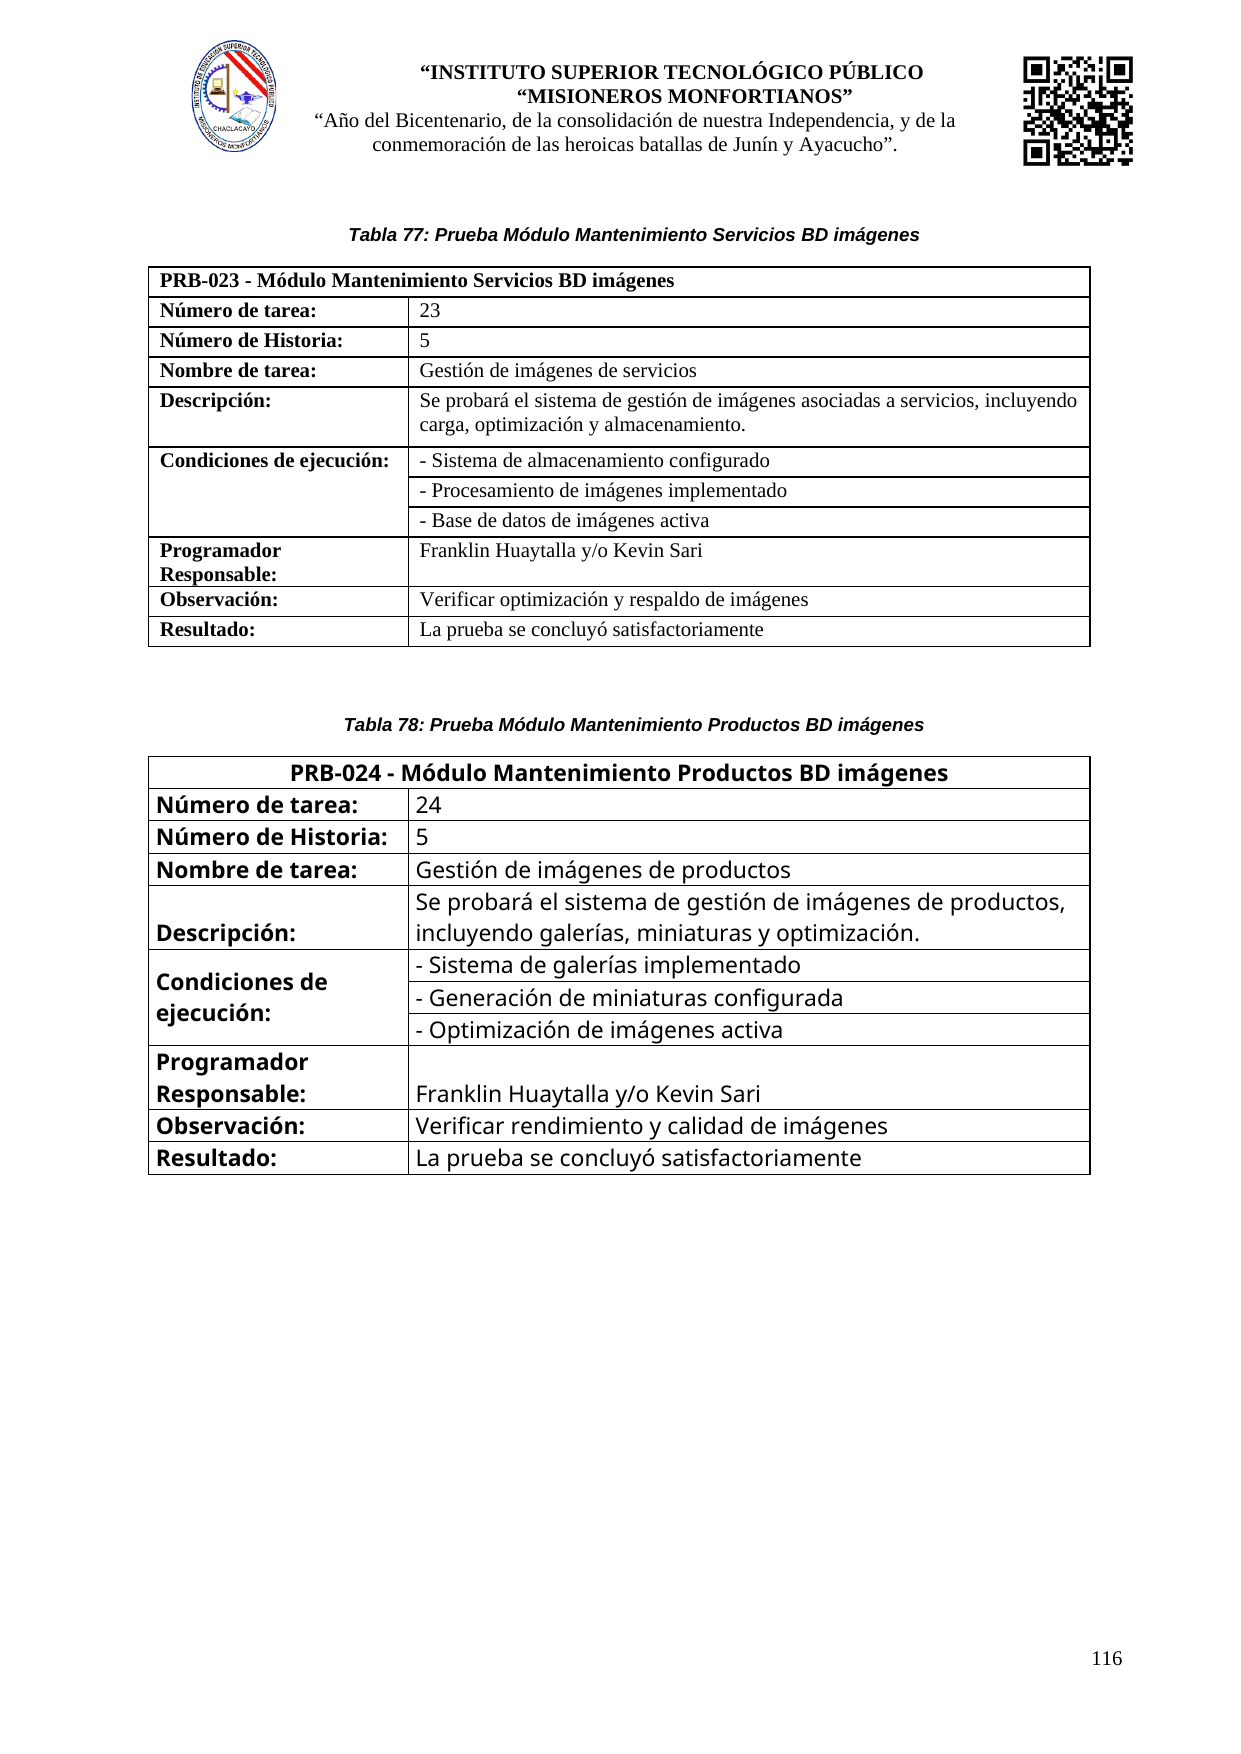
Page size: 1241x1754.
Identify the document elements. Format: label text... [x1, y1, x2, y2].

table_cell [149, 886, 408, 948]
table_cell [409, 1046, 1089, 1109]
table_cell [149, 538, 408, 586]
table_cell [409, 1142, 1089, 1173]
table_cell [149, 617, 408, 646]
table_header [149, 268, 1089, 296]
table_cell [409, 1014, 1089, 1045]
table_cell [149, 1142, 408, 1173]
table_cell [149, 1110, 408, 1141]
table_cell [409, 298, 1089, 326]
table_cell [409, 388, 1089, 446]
picture [1018, 51, 1137, 170]
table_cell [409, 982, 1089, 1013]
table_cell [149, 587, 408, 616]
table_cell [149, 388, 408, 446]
text Tabla 78: Prueba Módulo Mantenimiento Productos BD imágenes [148, 713, 1122, 735]
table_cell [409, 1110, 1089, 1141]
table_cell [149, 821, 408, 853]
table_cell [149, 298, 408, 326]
picture [191, 40, 277, 152]
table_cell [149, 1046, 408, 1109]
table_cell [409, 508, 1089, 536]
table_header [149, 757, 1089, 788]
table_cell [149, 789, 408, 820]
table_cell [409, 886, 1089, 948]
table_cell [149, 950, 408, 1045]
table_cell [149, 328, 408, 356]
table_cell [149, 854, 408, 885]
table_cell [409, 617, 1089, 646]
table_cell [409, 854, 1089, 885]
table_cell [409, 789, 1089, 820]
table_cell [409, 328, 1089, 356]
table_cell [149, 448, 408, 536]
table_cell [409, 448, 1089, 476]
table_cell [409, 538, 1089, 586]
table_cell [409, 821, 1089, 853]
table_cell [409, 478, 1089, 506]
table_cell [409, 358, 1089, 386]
text Tabla 77: Prueba Módulo Mantenimiento Servicios BD imágenes [148, 224, 1122, 246]
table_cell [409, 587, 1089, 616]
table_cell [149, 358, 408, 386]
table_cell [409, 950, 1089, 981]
